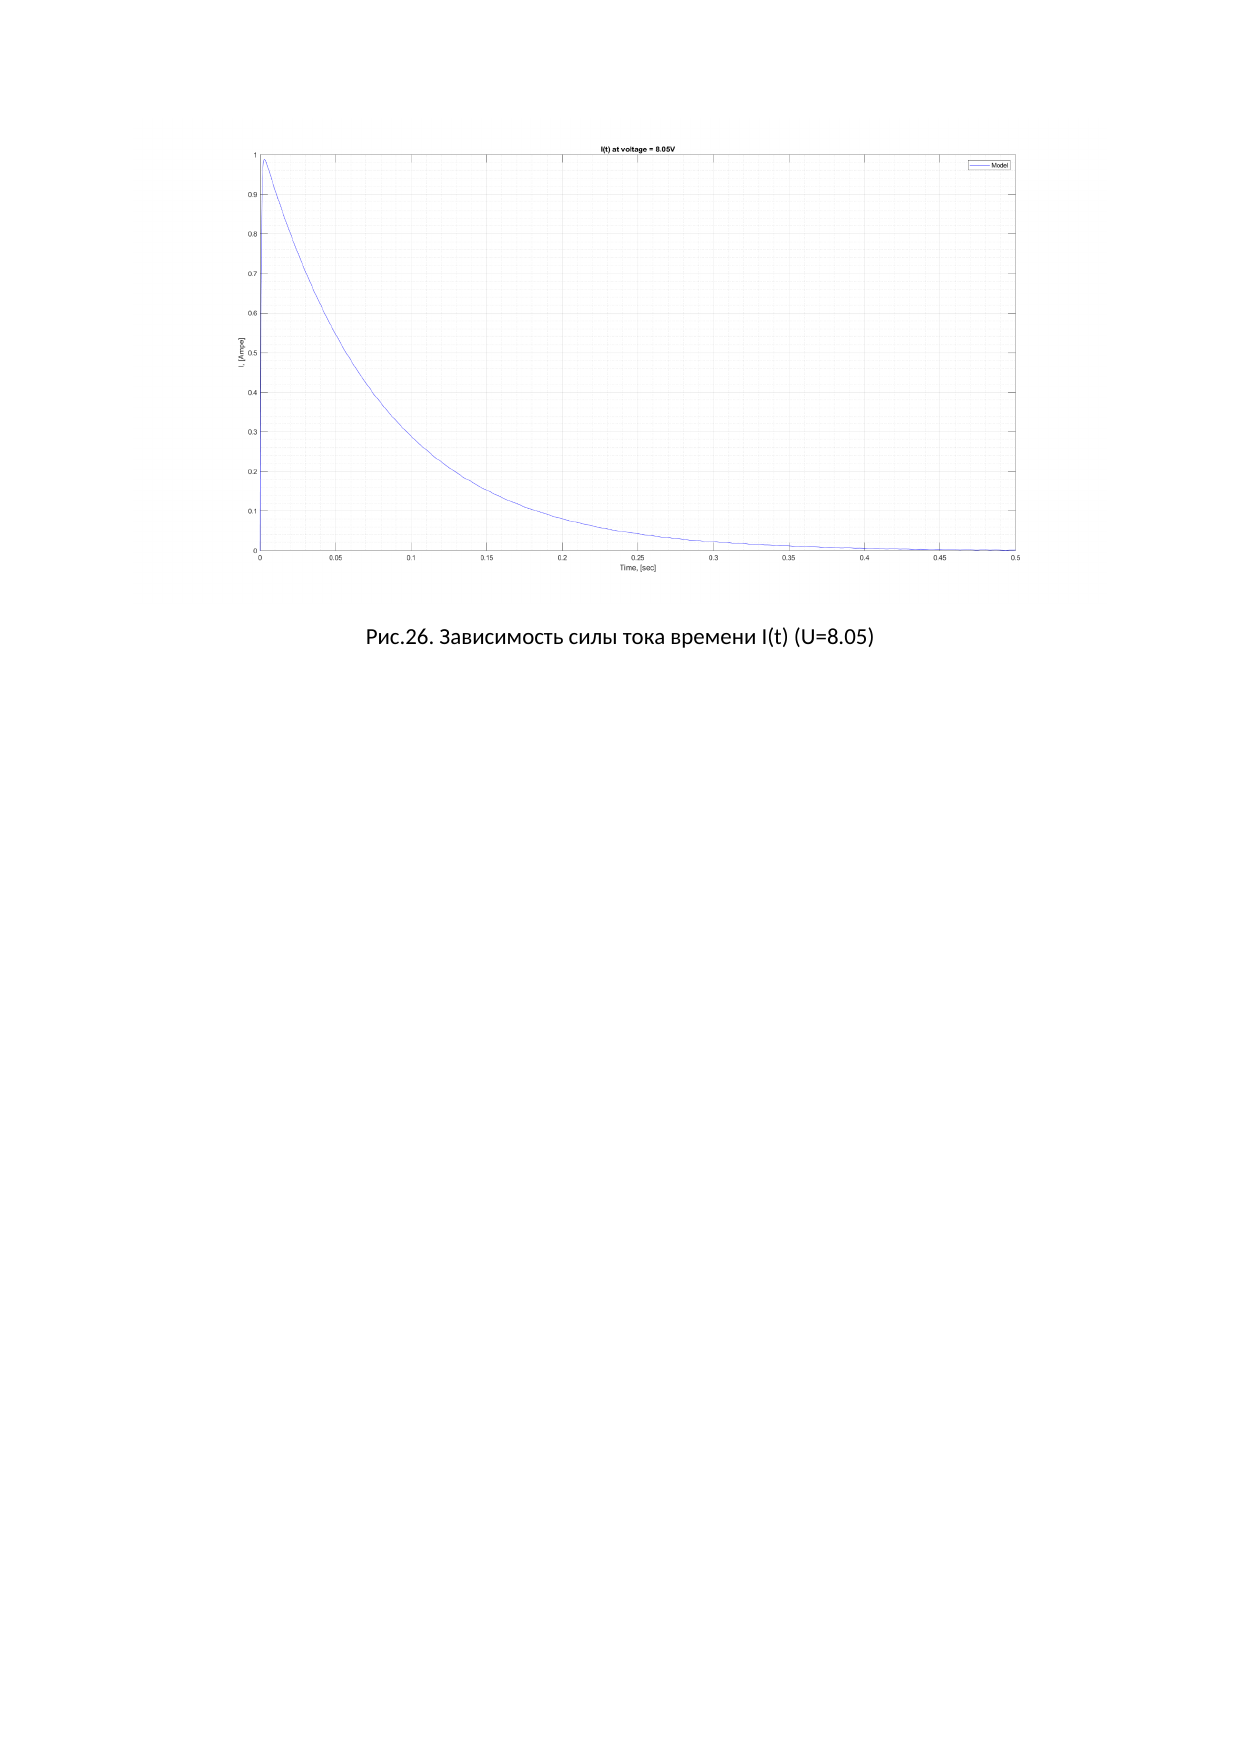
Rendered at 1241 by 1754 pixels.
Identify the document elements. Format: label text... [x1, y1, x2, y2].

text Рис.26. Зависимость силы тока времени I(t) (U=8.05) [89, 622, 1152, 650]
picture [133, 118, 1108, 604]
